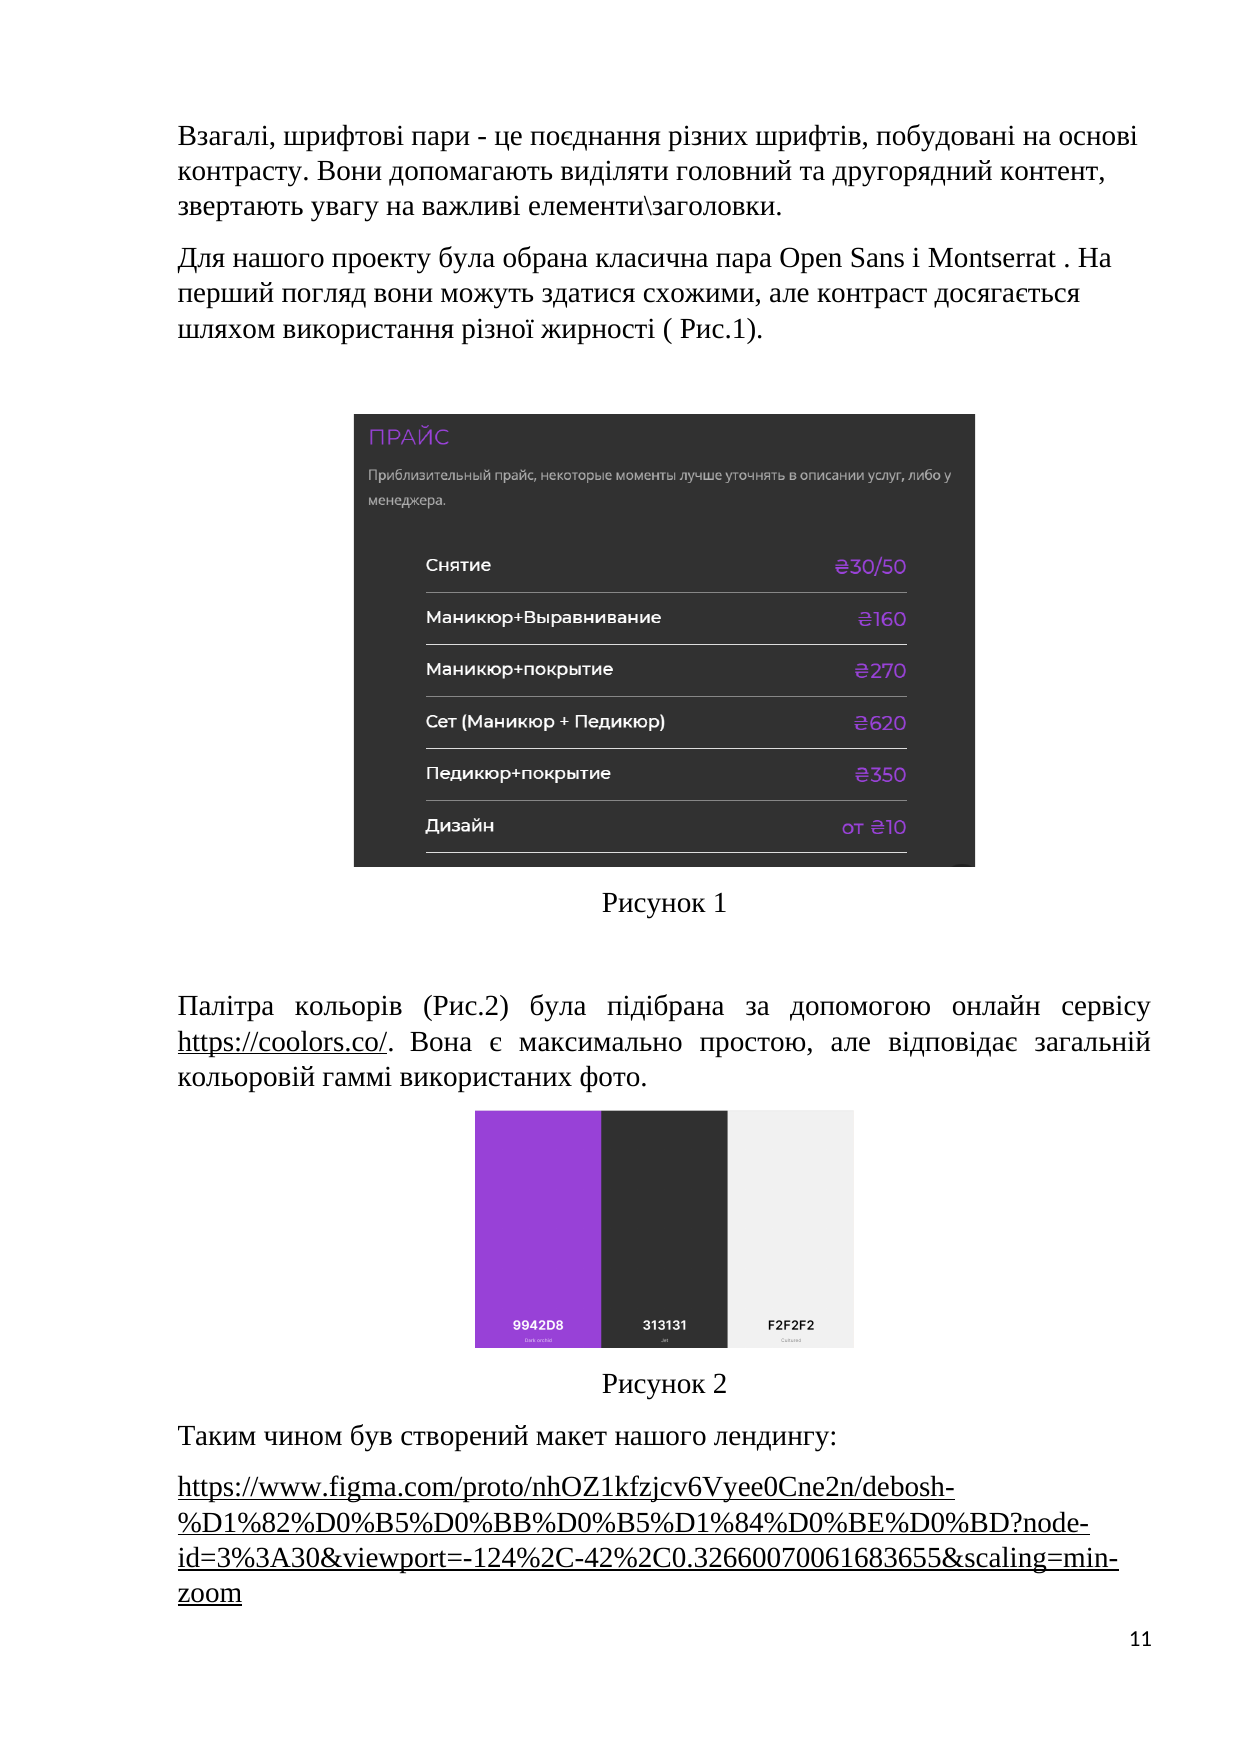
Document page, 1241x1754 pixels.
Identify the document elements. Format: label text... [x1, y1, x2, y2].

text Таким чином був створений макет нашого лендингу: [177, 1418, 1152, 1451]
text Рисунок 2 [177, 1366, 1152, 1399]
text Рисунок 1 [177, 885, 1152, 918]
text https://www.figma.com/proto/nhOZ1kfzjcv6Vyee0Cne2n/debosh-%D1%82%D0%B5%D0%BB%D0%B5%D1%84%D0%BE%D0%BD?node-id=3%3A30&viewport=-124%2C-42%2C0.32660070061683655&scaling=min-zoom [177, 1469, 1152, 1609]
picture [353, 414, 976, 867]
text Палітра кольорів (Рис.2) була підібрана за допомогою онлайн сервісу https://coolors.co/. Вона є максимально простою, але відповідає загальній кольоровій гаммі використаних фото. [177, 988, 1152, 1092]
picture [475, 1110, 854, 1348]
text Для нашого проекту була обрана класична пара Open Sans і Montserrat . На перший погляд вони можуть здатися схожими, але контраст досягається шляхом використання різної жирності ( Рис.1). [177, 240, 1152, 344]
text Взагалі, шрифтові пари - це поєднання різних шрифтів, побудовані на основі контрасту. Вони допомагають виділяти головний та другорядний контент, звертають увагу на важливі елементи\заголовки. [177, 118, 1152, 222]
